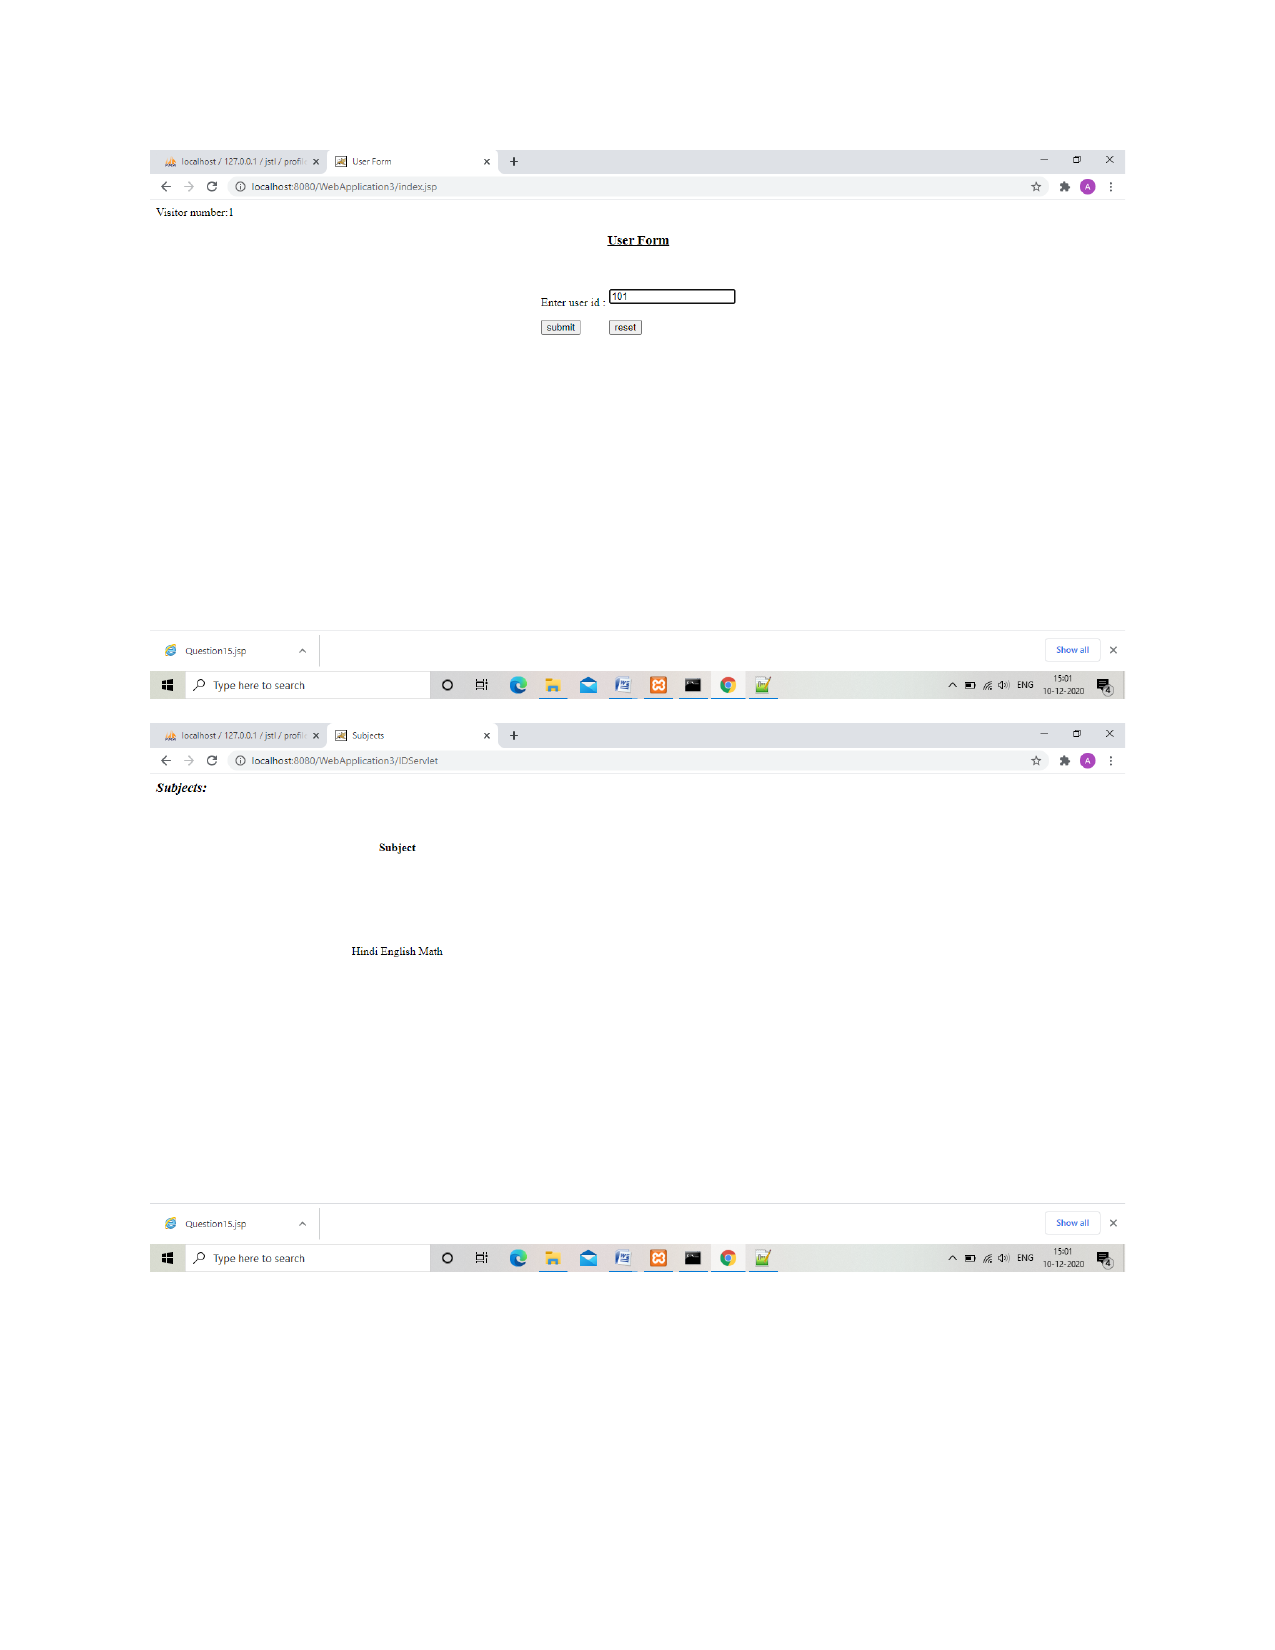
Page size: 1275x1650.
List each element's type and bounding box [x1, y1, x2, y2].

picture [150, 150, 1125, 699]
picture [150, 723, 1125, 1272]
